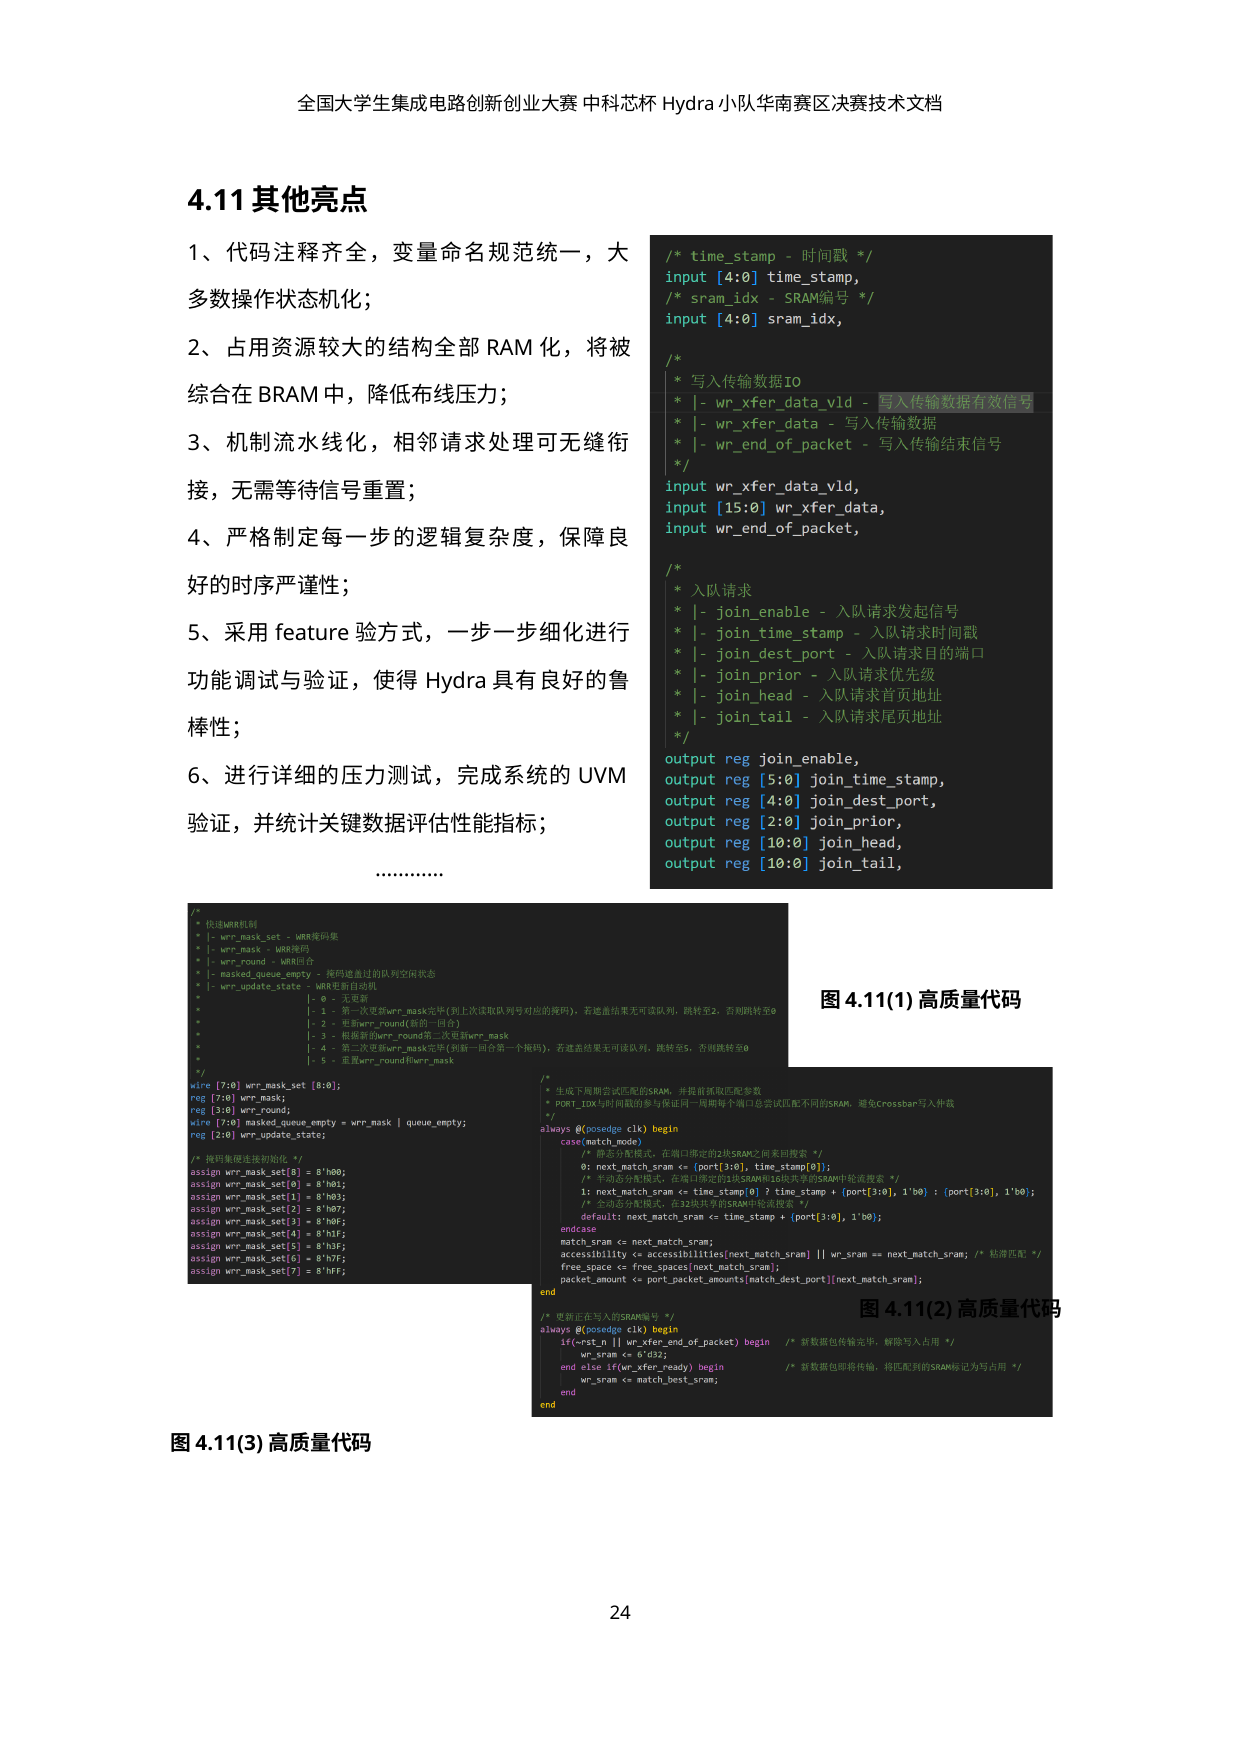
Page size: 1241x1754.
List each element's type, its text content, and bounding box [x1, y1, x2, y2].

text ………… [187, 853, 649, 883]
text 6、进行详细的压力测试，完成系统的UVM验证，并统计关键数据评估性能指标； [187, 758, 649, 837]
text 4、严格制定每一步的逻辑复杂度，保障良好的时序严谨性； [187, 520, 649, 599]
picture [649, 235, 1053, 889]
text 3、机制流水线化，相邻请求处理可无缝衔接，无需等待信号重置； [187, 425, 649, 504]
text ​2、占用资源较大的结构全部RAM化，将被综合在BRAM中，降低布线压力； [187, 330, 649, 409]
text 5、采用feature验方式，一步一步细化进行功能调试与验证，使得Hydra具有良好的鲁棒性； [187, 615, 649, 742]
picture [187, 903, 1053, 1417]
subtitle 4.11其他亮点 [187, 176, 1053, 218]
text ​1、代码注释齐全，变量命名规范统一，大多数操作状态机化； [187, 235, 649, 314]
